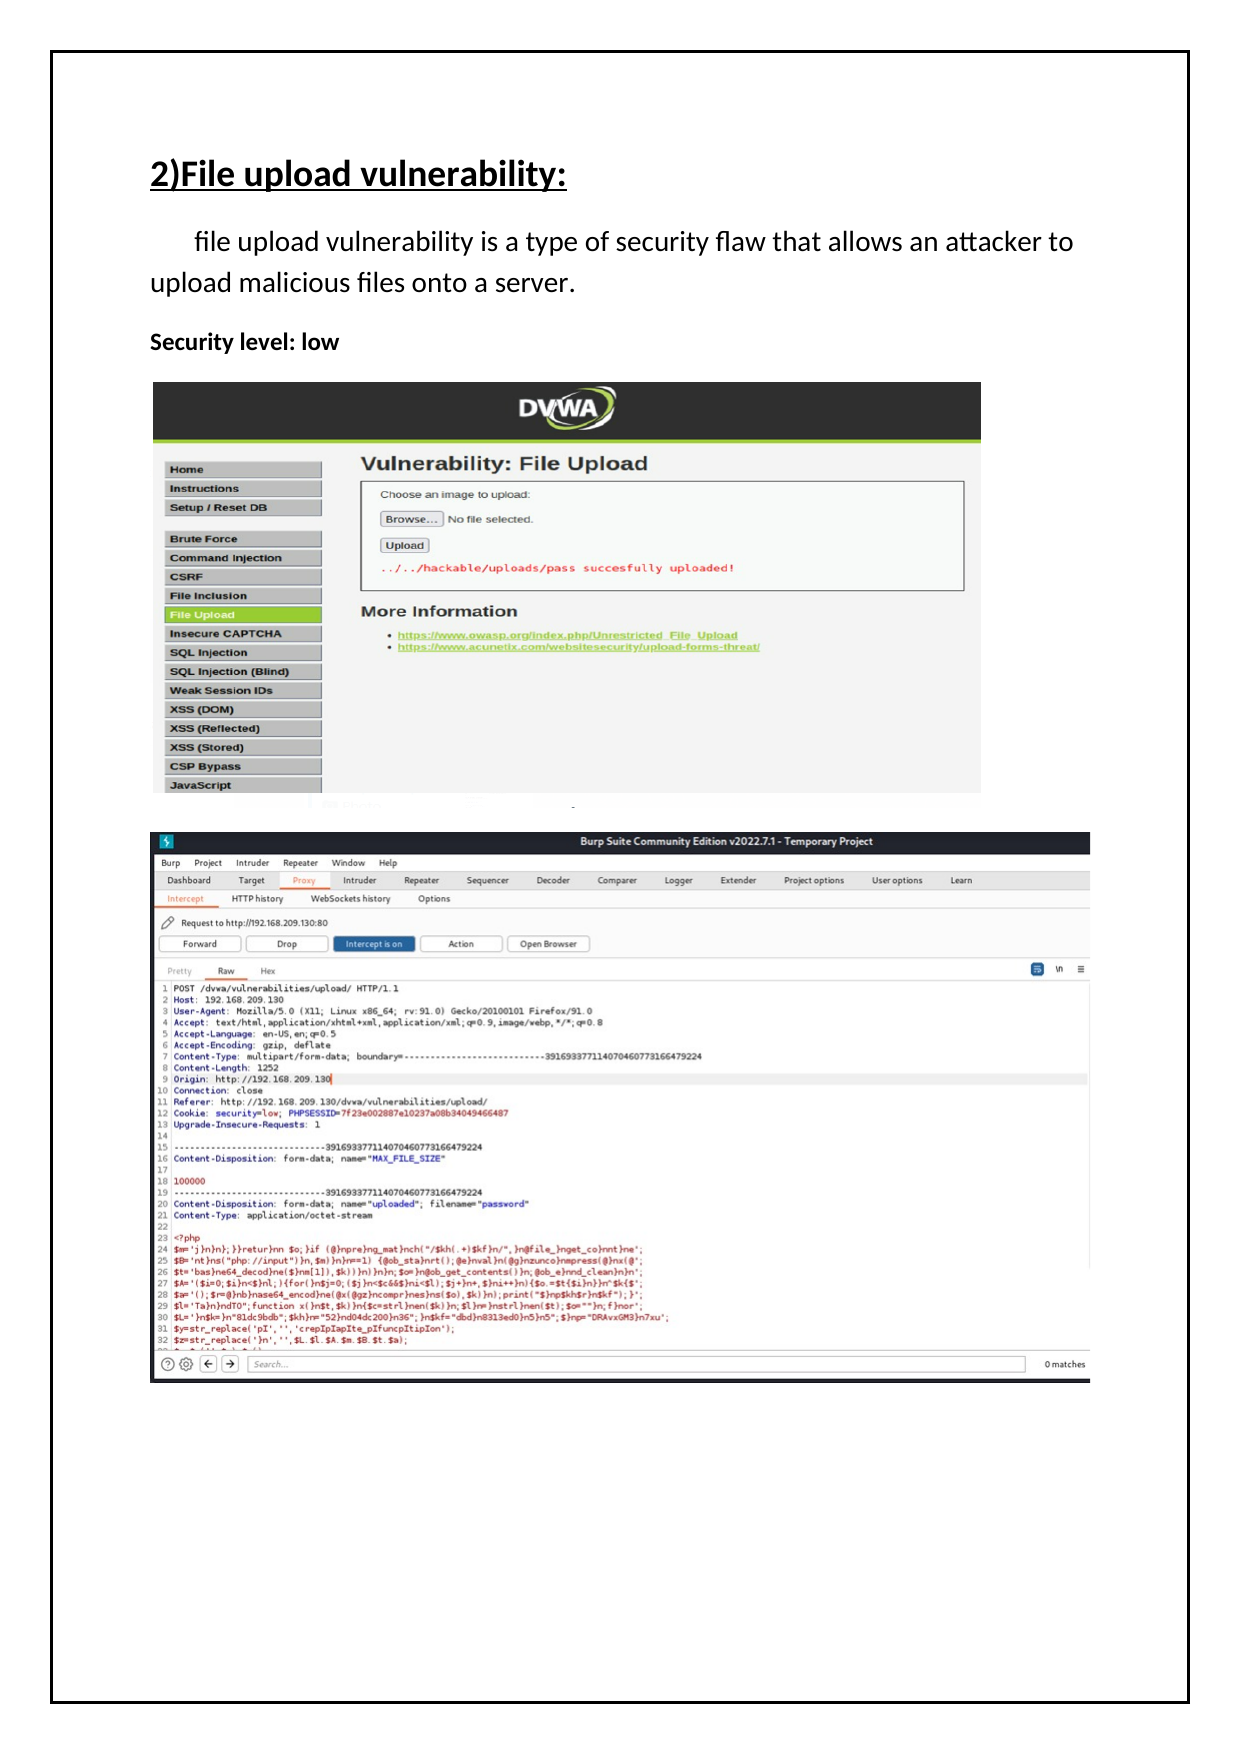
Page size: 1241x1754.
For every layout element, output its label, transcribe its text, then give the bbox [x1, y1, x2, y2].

text Security level: low [150, 326, 1090, 357]
text 2)File upload vulnerability: [150, 150, 1090, 196]
picture [150, 832, 1091, 1383]
picture [150, 382, 982, 808]
text file upload vulnerability is a type of security flaw that allows an attacker to upload malicious files onto a server. [150, 223, 1090, 300]
